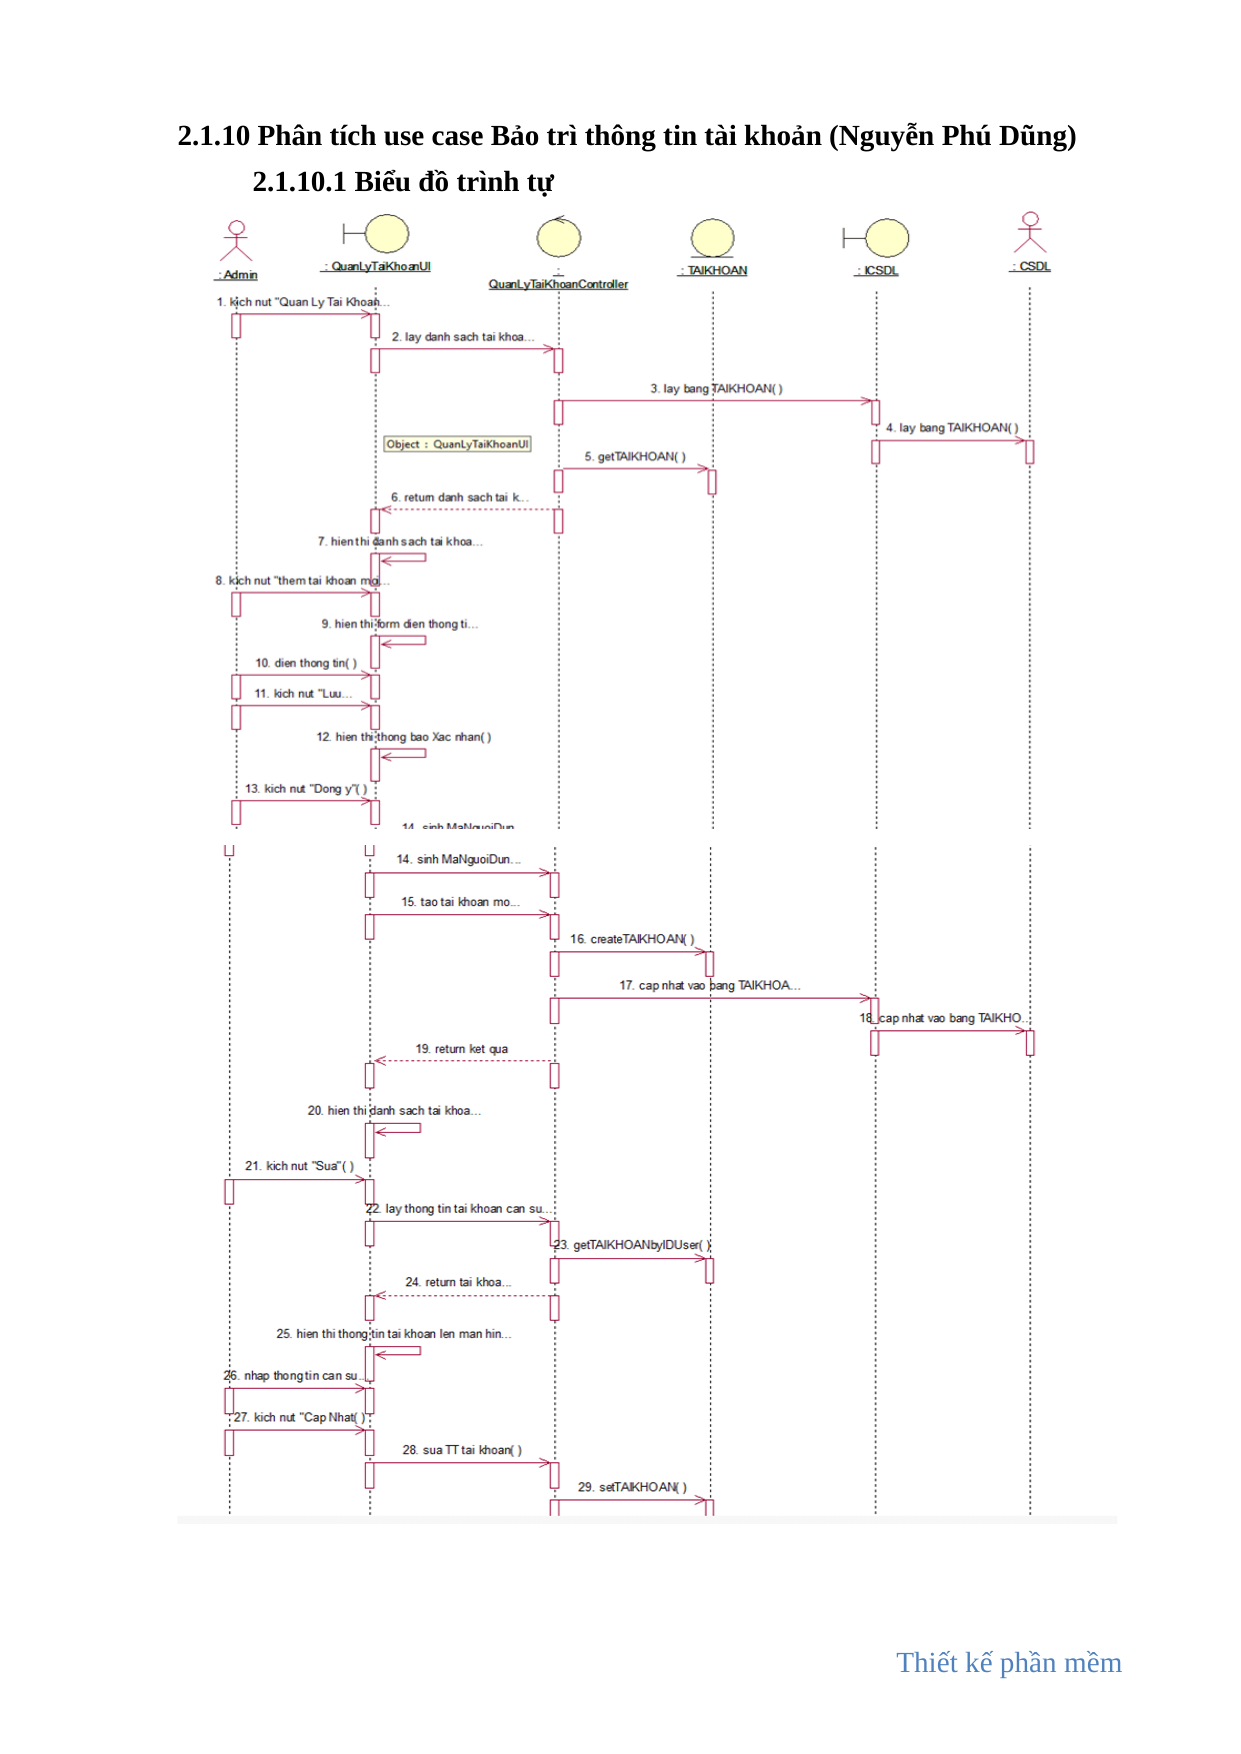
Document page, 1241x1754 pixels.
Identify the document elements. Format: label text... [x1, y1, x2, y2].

picture [177, 845, 1118, 1524]
picture [177, 210, 1098, 829]
subtitle 2.1.10 Phân tích use case Bảo trì thông tin tài khoản (Nguyễn Phú Dũng) [177, 118, 1122, 152]
subtitle 2.1.10.1 Biểu đồ trình tự [252, 164, 1122, 198]
